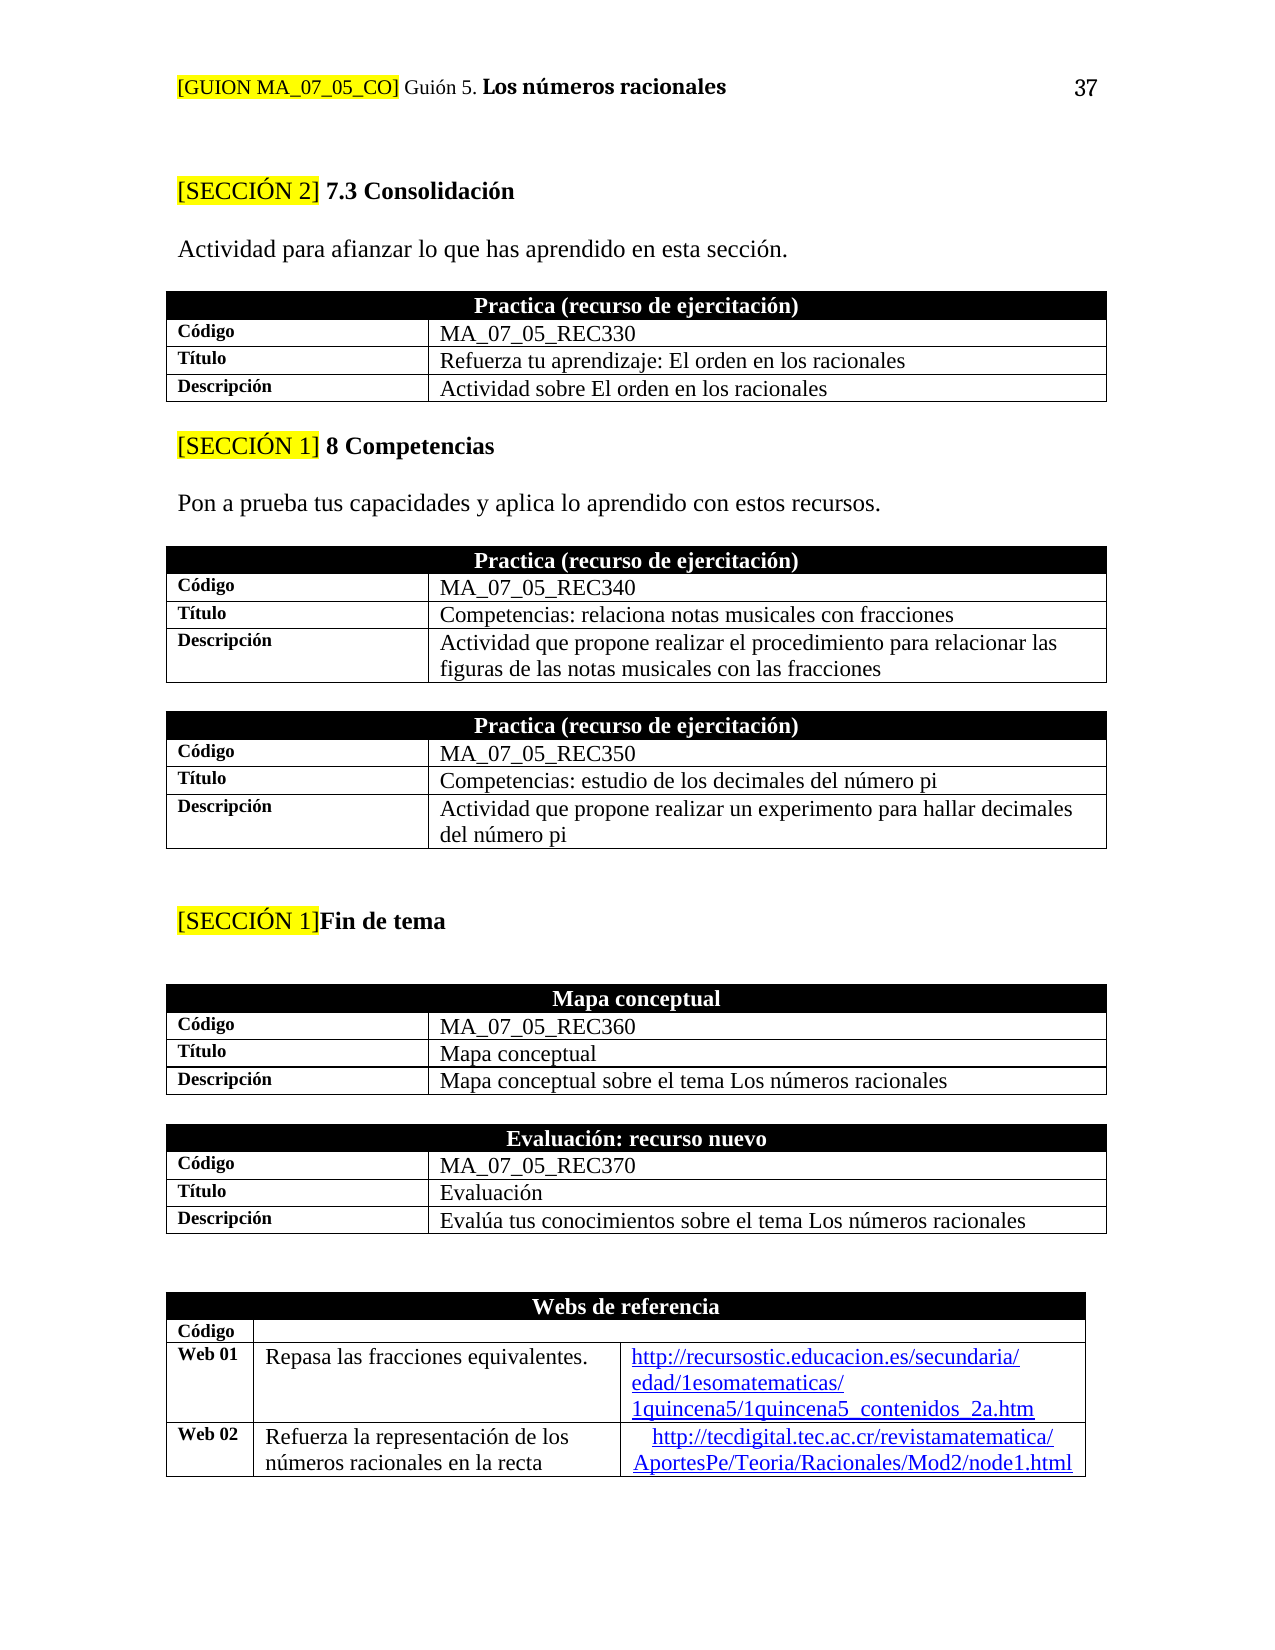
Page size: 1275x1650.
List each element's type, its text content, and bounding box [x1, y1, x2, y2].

table_cell Título [167, 1180, 428, 1206]
table_cell Mapa conceptual sobre el tema Los números racionales [429, 1068, 1106, 1094]
table_cell [254, 1320, 1085, 1342]
text Pon a prueba tus capacidades y aplica lo aprendido con estos recursos. [177, 488, 1098, 517]
table_cell MA_07_05_REC350 [429, 740, 1106, 766]
table_cell Código [167, 740, 428, 766]
table_cell Descripción [167, 375, 428, 401]
text [SECCIÓN 2] 7.3 Consolidación [319, 176, 1098, 205]
text [SECCIÓN 1] 8 Competencias [319, 431, 1098, 459]
table_cell Competencias: relaciona notas musicales con fracciones [429, 602, 1106, 628]
table_header Mapa conceptual [167, 985, 1106, 1012]
table_cell Descripción [167, 795, 428, 847]
table_cell MA_07_05_REC340 [429, 574, 1106, 601]
table_cell Actividad sobre El orden en los racionales [429, 375, 1106, 401]
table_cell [254, 1423, 620, 1476]
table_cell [621, 1423, 1085, 1476]
table_header Webs de referencia [167, 1293, 1085, 1319]
table_cell Evaluación [429, 1180, 1106, 1206]
table_cell Código [167, 1013, 428, 1039]
table_header Practica (recurso de ejercitación) [167, 547, 1106, 573]
table_cell Título [167, 347, 428, 373]
table_cell MA_07_05_REC330 [429, 320, 1106, 346]
table_cell Web 01 [167, 1343, 253, 1422]
table_cell Título [167, 767, 428, 794]
table_cell Repasa las fracciones equivalentes. [254, 1343, 620, 1422]
table_cell MA_07_05_REC370 [429, 1152, 1106, 1178]
table_cell http://recursostic.educacion.es/secundaria/edad/1esomatematicas/1quincena5/1quincena5_contenidos_2a.htm [621, 1343, 1085, 1422]
table_cell Evalúa tus conocimientos sobre el tema Los números racionales [429, 1207, 1106, 1233]
table_cell Web 02 [167, 1423, 253, 1476]
table_cell Código [167, 574, 428, 601]
table_cell Descripción [167, 1207, 428, 1233]
table_cell Título [167, 602, 428, 628]
table_cell Competencias: estudio de los decimales del número pi [429, 767, 1106, 794]
text Actividad para afianzar lo que has aprendido en esta sección. [177, 234, 1098, 263]
table_cell Descripción [167, 629, 428, 682]
table_header Evaluación: recurso nuevo [167, 1125, 1106, 1151]
text [SECCIÓN 1]Fin de tema [319, 906, 1098, 935]
table_cell MA_07_05_REC360 [429, 1013, 1106, 1039]
table_cell Código [167, 320, 428, 346]
table_cell Código [167, 1152, 428, 1178]
table_header Practica (recurso de ejercitación) [167, 293, 1106, 319]
table_cell Código [167, 1320, 253, 1342]
table_cell Actividad que propone realizar un experimento para hallar decimales del número pi [429, 795, 1106, 847]
table_header Practica (recurso de ejercitación) [167, 713, 1106, 739]
table_cell Mapa conceptual [429, 1040, 1106, 1066]
table_cell Descripción [167, 1068, 428, 1094]
table_cell Refuerza tu aprendizaje: El orden en los racionales [429, 347, 1106, 373]
table_cell Actividad que propone realizar el procedimiento para relacionar las figuras de las notas musicales con las fracciones [429, 629, 1106, 682]
table_cell Título [167, 1040, 428, 1066]
